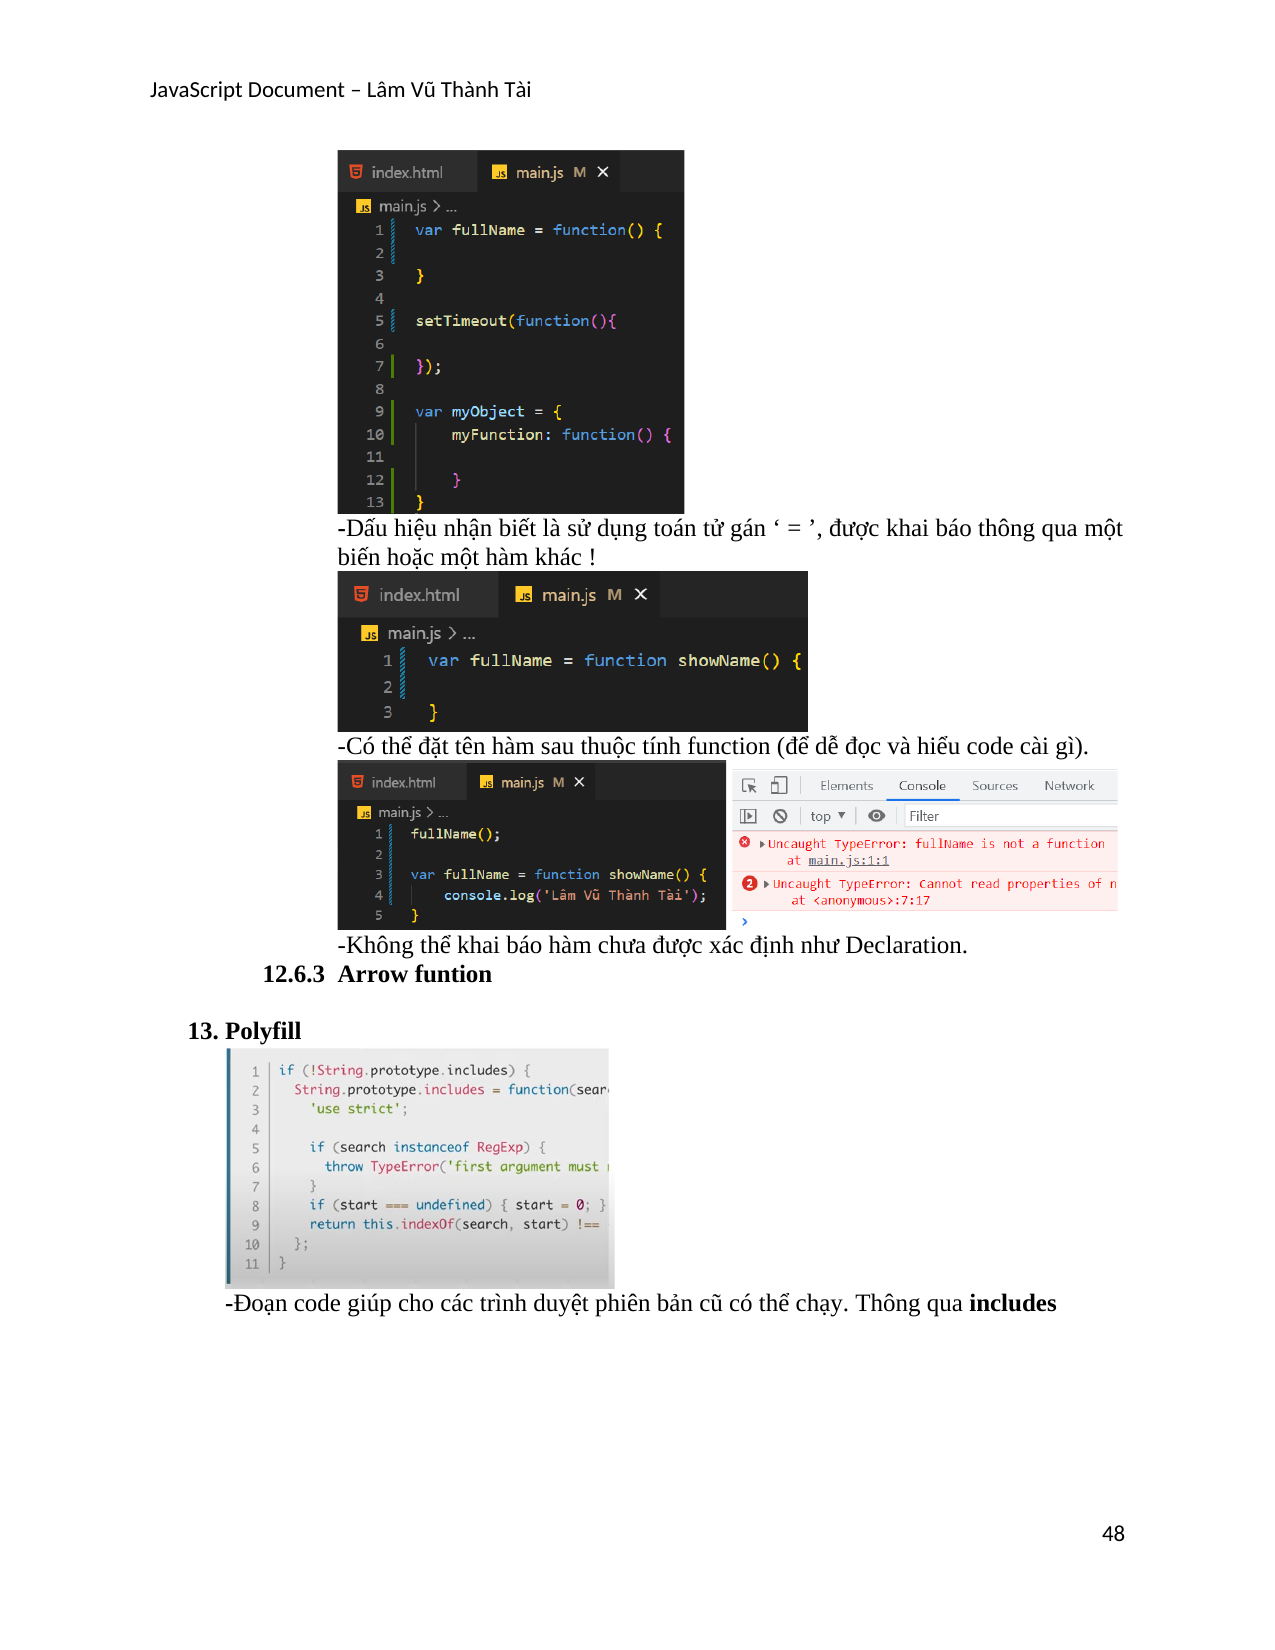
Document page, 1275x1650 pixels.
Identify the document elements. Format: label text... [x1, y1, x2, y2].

list -Dấu hiệu nhận biết là sử dụng toán tử gán ‘ = ’, được khai báo thông qua một biến hoặc một hàm khác ! [337, 513, 1125, 571]
list -Đoạn code giúp cho các trình duyệt phiên bản cũ có thể chạy. Thông qua includes [225, 1288, 1125, 1317]
picture [337, 571, 808, 732]
picture [337, 760, 727, 930]
list Arrow funtion [262, 959, 1125, 987]
picture [337, 150, 685, 514]
list Polyfill [187, 1016, 1125, 1045]
picture [225, 1045, 615, 1289]
picture [732, 767, 1118, 930]
list -Có thể đặt tên hàm sau thuộc tính function (để dễ đọc và hiểu code cài gì). [337, 731, 1125, 760]
list -Không thể khai báo hàm chưa được xác định như Declaration. [337, 930, 1125, 959]
